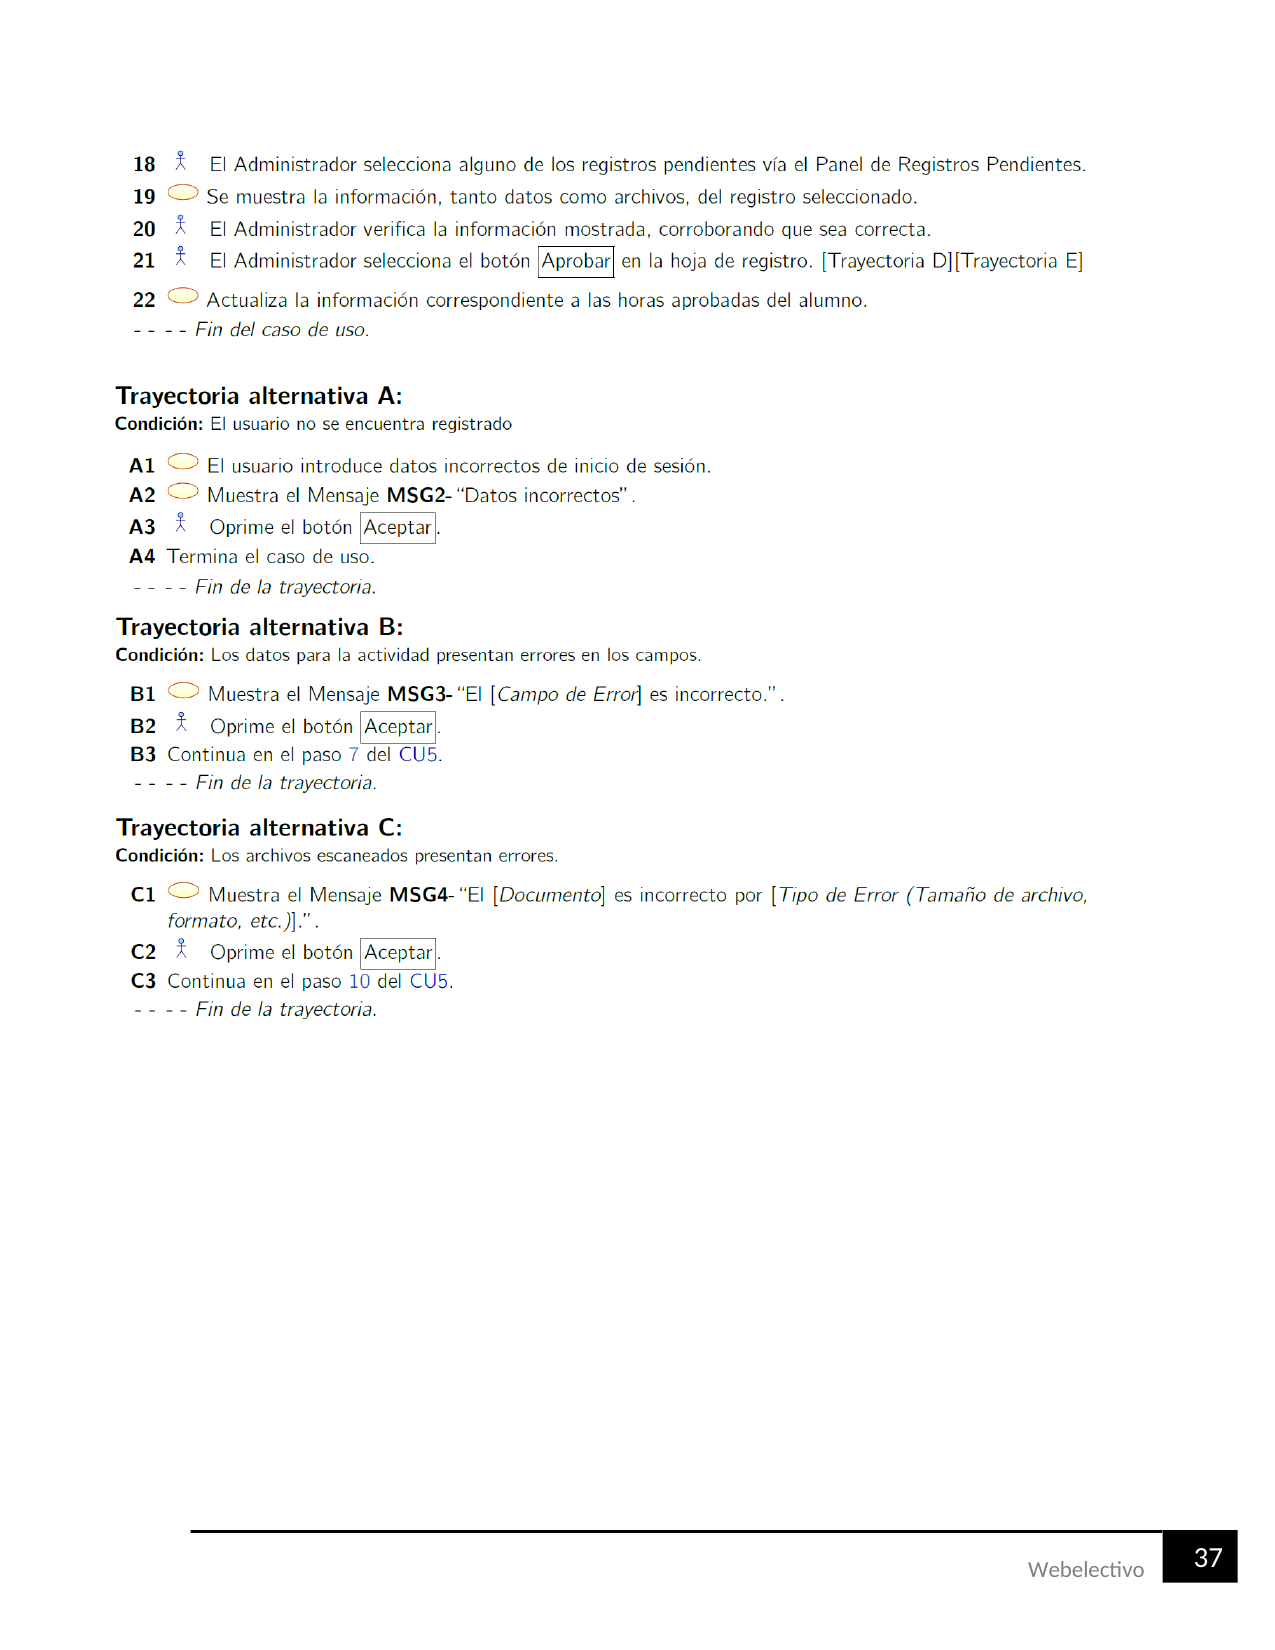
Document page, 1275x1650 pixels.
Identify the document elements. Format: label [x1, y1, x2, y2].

picture [112, 150, 1163, 598]
picture [112, 813, 1163, 1021]
picture [112, 615, 1163, 795]
